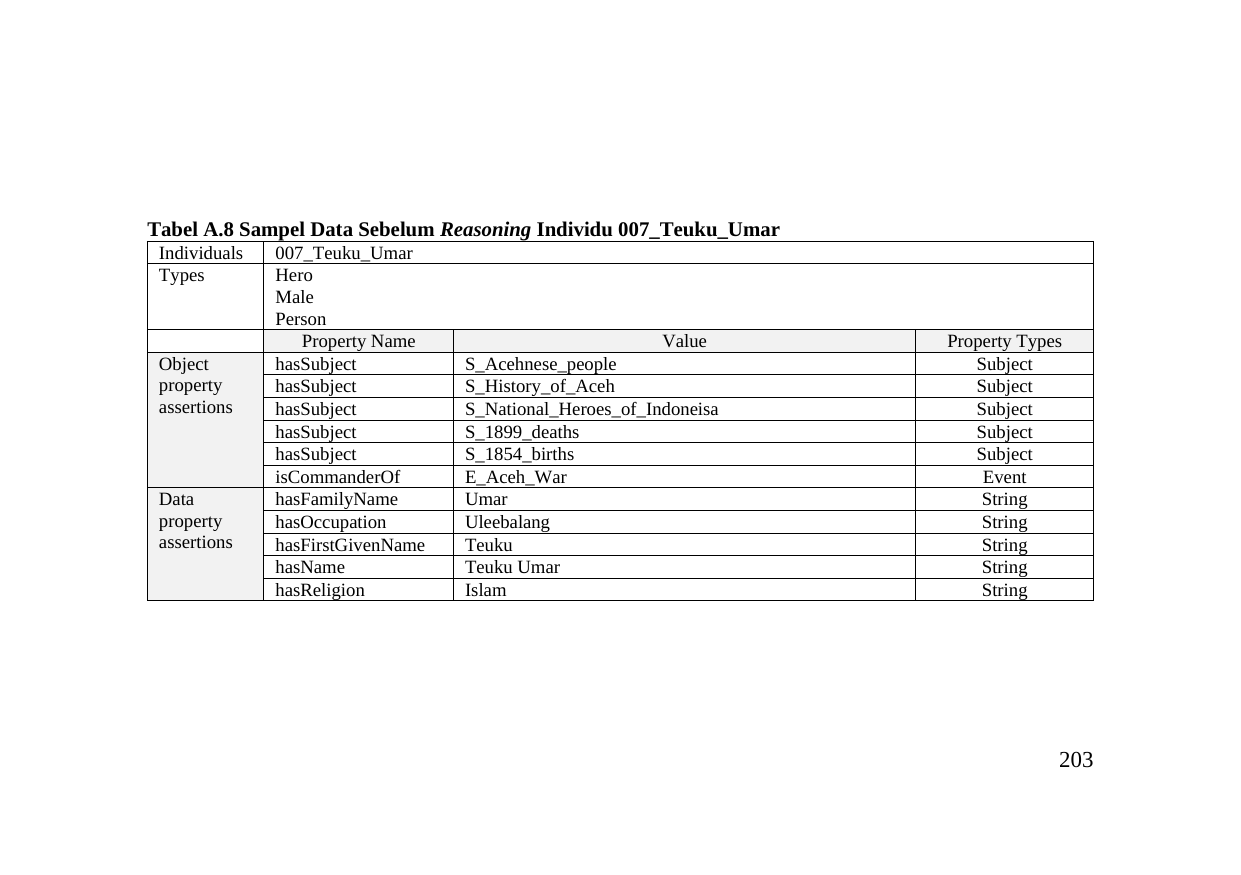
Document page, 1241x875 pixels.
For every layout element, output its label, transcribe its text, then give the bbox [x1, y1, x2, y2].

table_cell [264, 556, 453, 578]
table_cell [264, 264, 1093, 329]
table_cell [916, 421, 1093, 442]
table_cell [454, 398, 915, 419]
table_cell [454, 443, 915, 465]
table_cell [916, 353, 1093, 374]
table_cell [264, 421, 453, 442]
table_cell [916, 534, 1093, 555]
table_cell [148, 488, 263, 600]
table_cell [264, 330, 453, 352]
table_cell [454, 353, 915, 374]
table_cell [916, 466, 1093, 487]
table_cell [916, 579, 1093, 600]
text Tabel A.8 Sampel Data Sebelum Reasoning Individu 007_Teuku_Umar [147, 217, 1093, 241]
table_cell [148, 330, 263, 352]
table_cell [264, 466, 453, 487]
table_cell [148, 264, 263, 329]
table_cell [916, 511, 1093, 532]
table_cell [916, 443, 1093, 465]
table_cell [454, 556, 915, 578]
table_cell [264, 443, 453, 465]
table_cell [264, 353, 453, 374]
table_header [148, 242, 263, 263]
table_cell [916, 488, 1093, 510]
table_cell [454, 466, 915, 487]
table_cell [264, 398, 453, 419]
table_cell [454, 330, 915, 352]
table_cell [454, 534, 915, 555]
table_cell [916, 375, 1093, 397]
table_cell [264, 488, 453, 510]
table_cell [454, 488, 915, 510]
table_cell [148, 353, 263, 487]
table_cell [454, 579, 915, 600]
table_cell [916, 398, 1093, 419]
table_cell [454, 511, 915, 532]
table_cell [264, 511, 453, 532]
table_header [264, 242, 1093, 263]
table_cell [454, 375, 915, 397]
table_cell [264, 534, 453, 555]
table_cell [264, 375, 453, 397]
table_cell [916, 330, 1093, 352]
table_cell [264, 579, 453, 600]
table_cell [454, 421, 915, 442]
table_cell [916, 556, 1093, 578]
